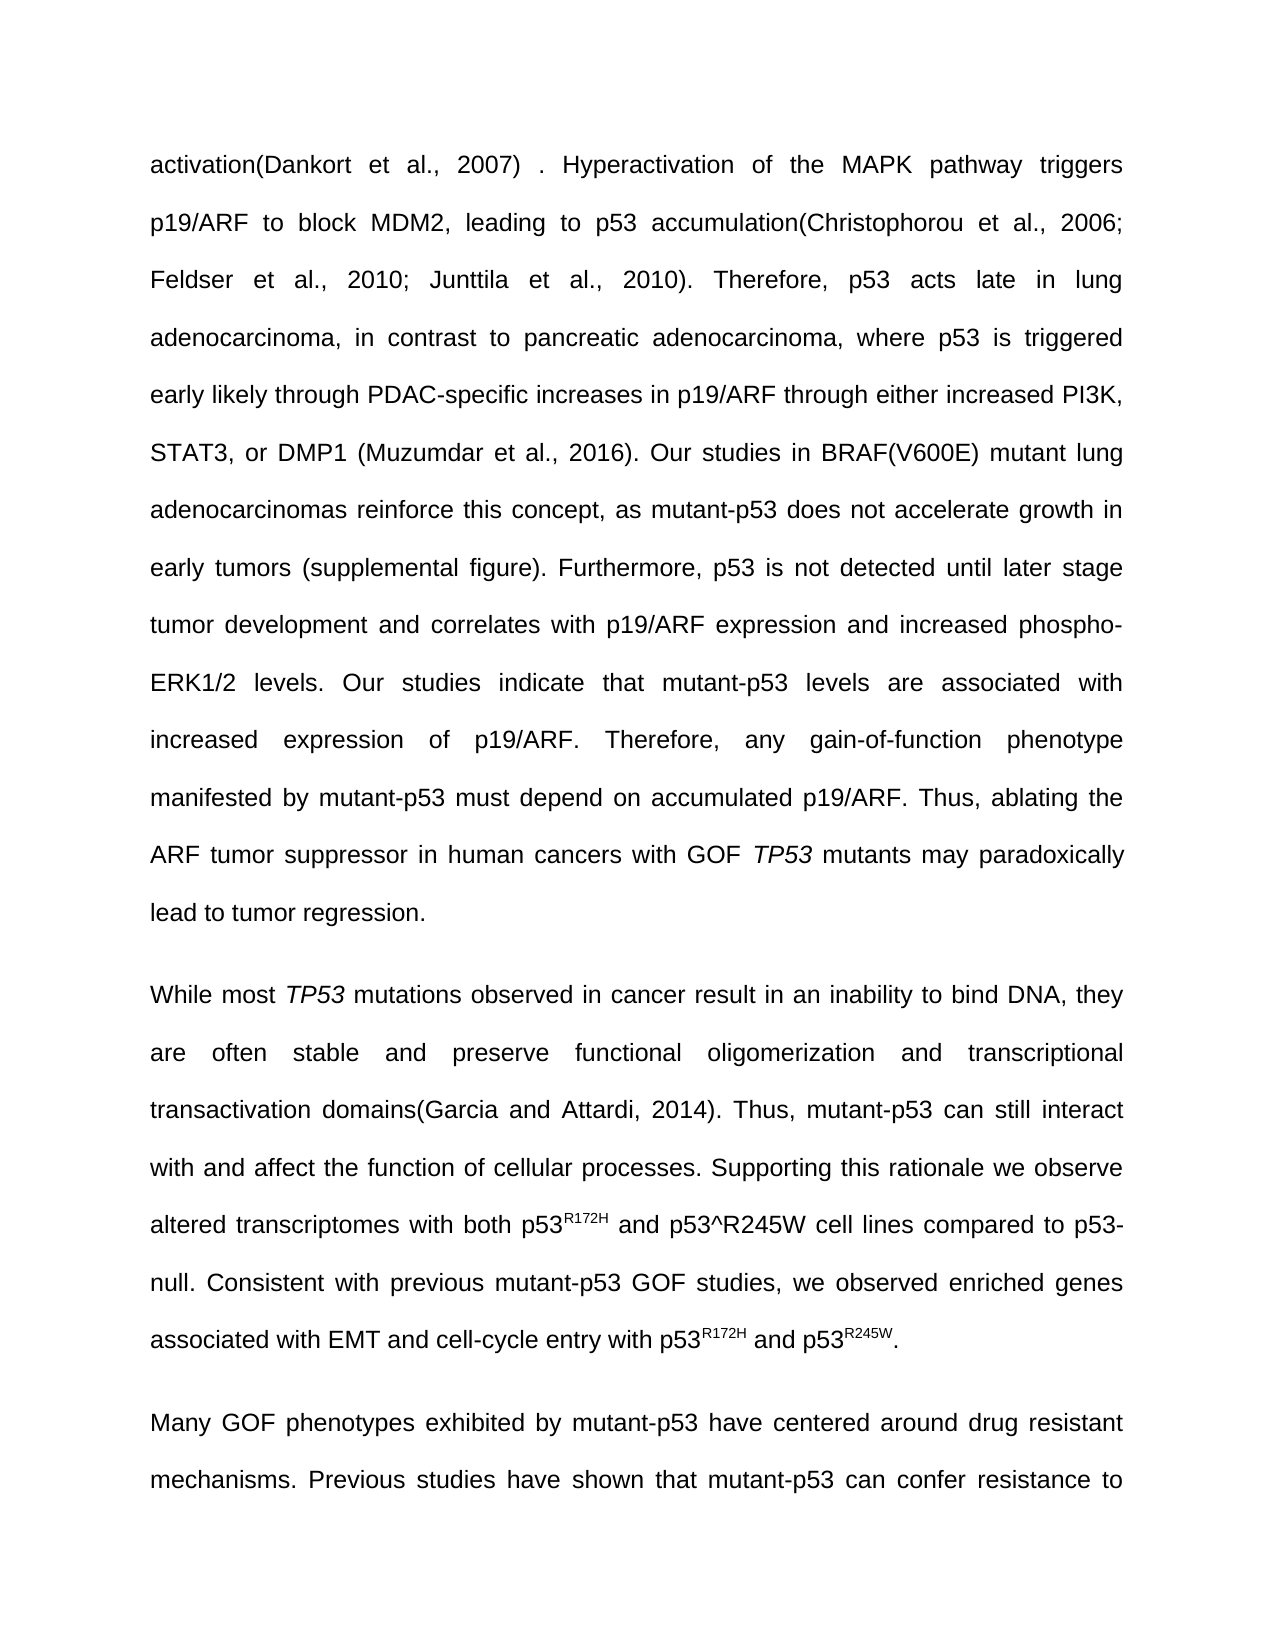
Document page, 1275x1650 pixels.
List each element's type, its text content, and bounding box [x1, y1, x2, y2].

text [150, 1407, 1125, 1494]
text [150, 150, 1125, 926]
text While most TP53 mutations observed in cancer result in an inability to bind DNA, they are often stable and preserve functional oligomerization and transcriptional transactivation domains(Garcia and Attardi, 2014). Thus, mutant-p53 can still interact with and affect the function of cellular processes. Supporting this rationale we observe altered transcriptomes with both p53R172H and p53^R245W cell lines compared to p53-null. Consistent with previous mutant-p53 GOF studies, we observed enriched genes associated with EMT and cell-cycle entry with p53R172H and p53R245W. [150, 980, 1125, 1354]
